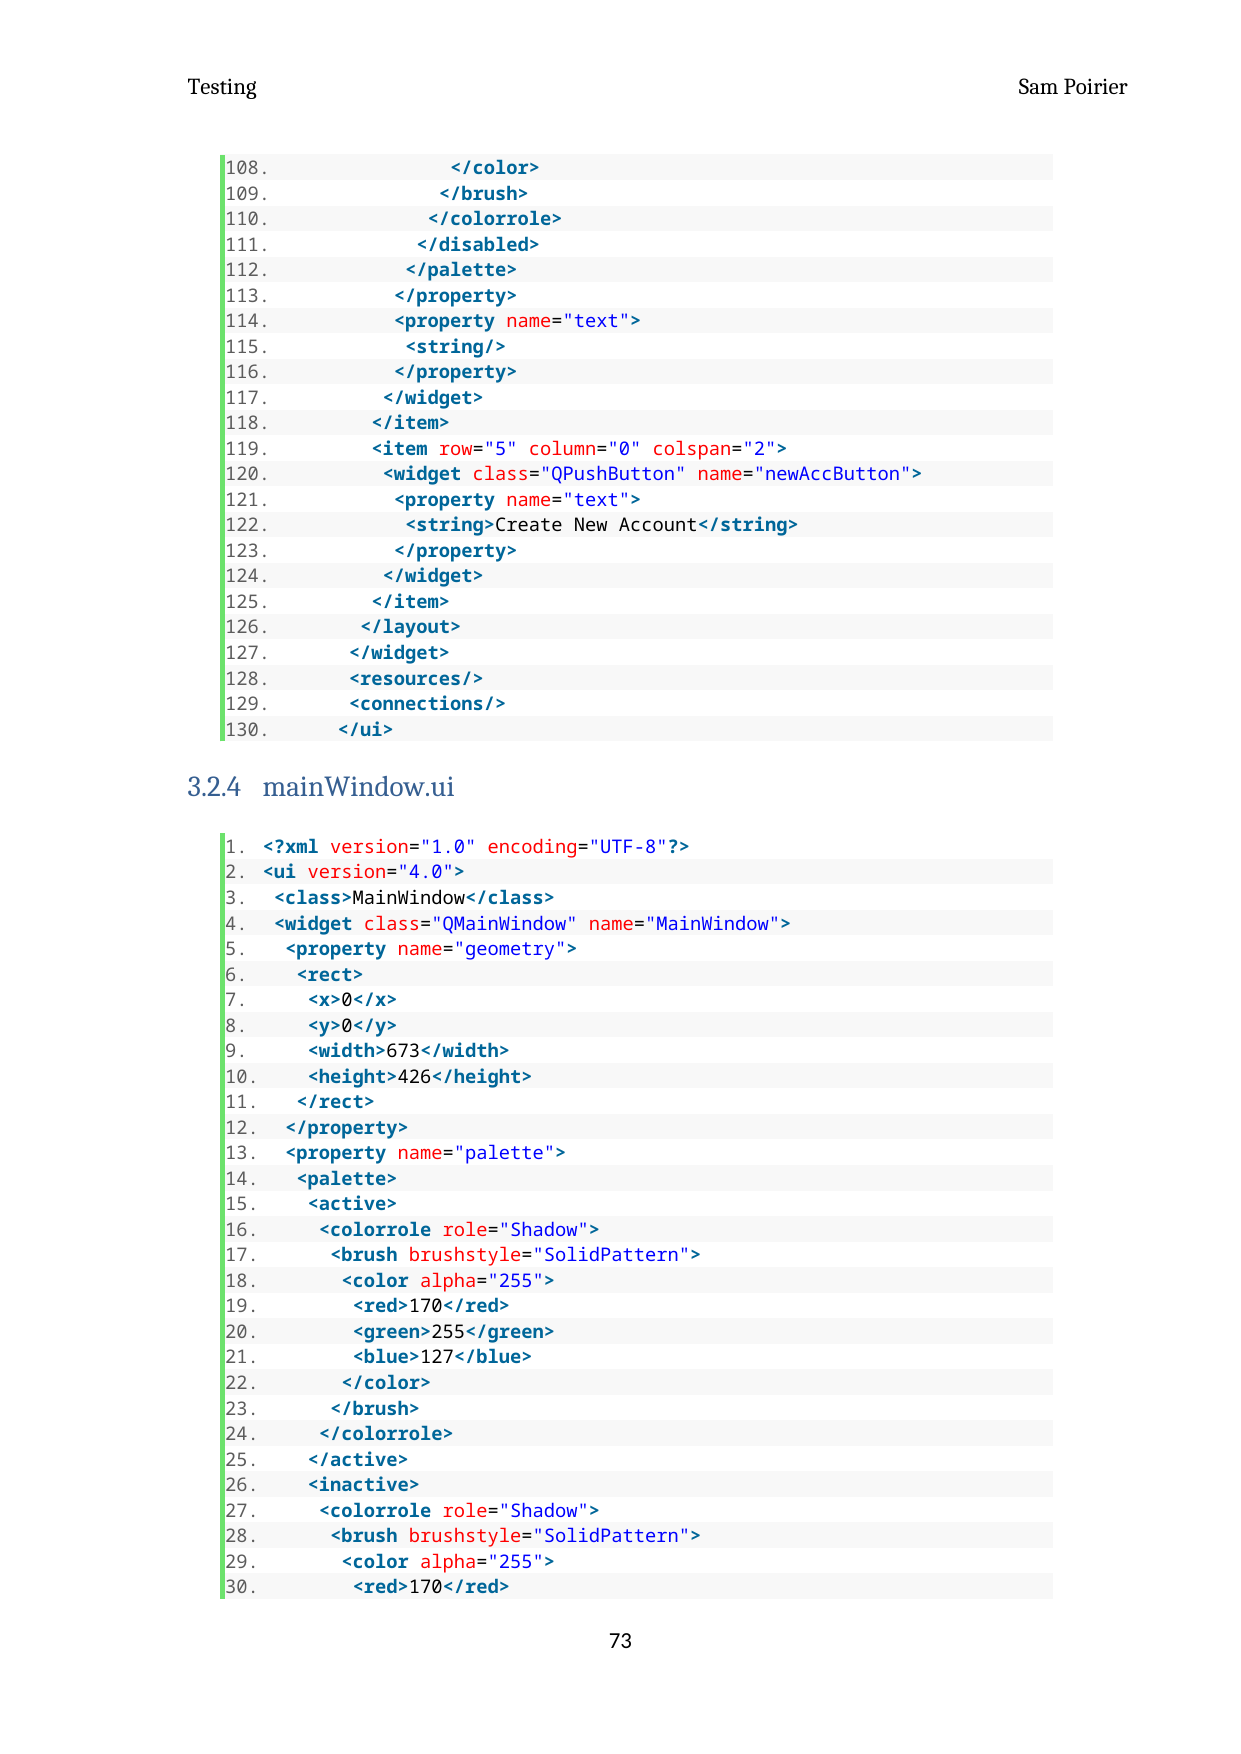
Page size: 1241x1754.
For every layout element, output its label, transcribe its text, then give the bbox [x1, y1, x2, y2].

list </property> [225, 1114, 1053, 1139]
list <palette> [225, 1165, 1053, 1191]
list <color alpha="255"> [225, 1267, 1053, 1293]
list </color> [225, 1369, 1053, 1395]
list </brush> [225, 1395, 1053, 1420]
list <brush brushstyle="SolidPattern"> [225, 1242, 1053, 1267]
list <colorrole role="Shadow"> [225, 1497, 1053, 1522]
list <colorrole role="Shadow"> [225, 1216, 1053, 1242]
list </color> [220, 154, 1053, 180]
list </widget> [225, 384, 1053, 410]
list <height>426</height> [225, 1063, 1053, 1088]
list </property> [225, 359, 1053, 384]
list <resources/> [225, 665, 1053, 690]
list <active> [225, 1191, 1053, 1216]
list </rect> [225, 1088, 1053, 1114]
list </property> [225, 537, 1053, 563]
list </palette> [225, 257, 1053, 282]
list <string/> [225, 333, 1053, 359]
list <item row="5" column="0" colspan="2"> [225, 435, 1053, 461]
list <red>170</red> [225, 1573, 1053, 1599]
list <widget class="QMainWindow" name="MainWindow"> [225, 910, 1053, 935]
list </property> [225, 282, 1053, 308]
list <y>0</y> [225, 1012, 1053, 1037]
list <ui version="4.0"> [225, 859, 1053, 884]
list <red>170</red> [225, 1293, 1053, 1318]
subtitle 3.2.4 mainWindow.ui [187, 771, 1053, 804]
list <width>673</width> [225, 1037, 1053, 1063]
list <property name="text"> [225, 486, 1053, 512]
list </item> [225, 588, 1053, 614]
list <property name="text"> [225, 308, 1053, 333]
list <color alpha="255"> [225, 1548, 1053, 1573]
list </widget> [225, 563, 1053, 588]
list <class>MainWindow</class> [225, 884, 1053, 910]
list <inactive> [225, 1471, 1053, 1497]
list <string>Create New Account</string> [225, 512, 1053, 537]
list </ui> [225, 716, 1053, 741]
list <widget class="QPushButton" name="newAccButton"> [225, 461, 1053, 486]
list <property name="geometry"> [225, 935, 1053, 961]
list </layout> [225, 614, 1053, 639]
list <connections/> [225, 690, 1053, 716]
list </colorrole> [225, 206, 1053, 231]
list <rect> [225, 961, 1053, 986]
list <x>0</x> [225, 986, 1053, 1012]
list </brush> [225, 180, 1053, 206]
list <?xml version="1.0" encoding="UTF-8"?> [225, 833, 1053, 859]
list <green>255</green> [225, 1318, 1053, 1344]
list <blue>127</blue> [225, 1344, 1053, 1369]
list <property name="palette"> [225, 1139, 1053, 1165]
list <brush brushstyle="SolidPattern"> [225, 1522, 1053, 1548]
list </disabled> [225, 231, 1053, 257]
list </widget> [225, 639, 1053, 665]
list </item> [225, 410, 1053, 435]
list </colorrole> [225, 1420, 1053, 1446]
list </active> [225, 1446, 1053, 1471]
